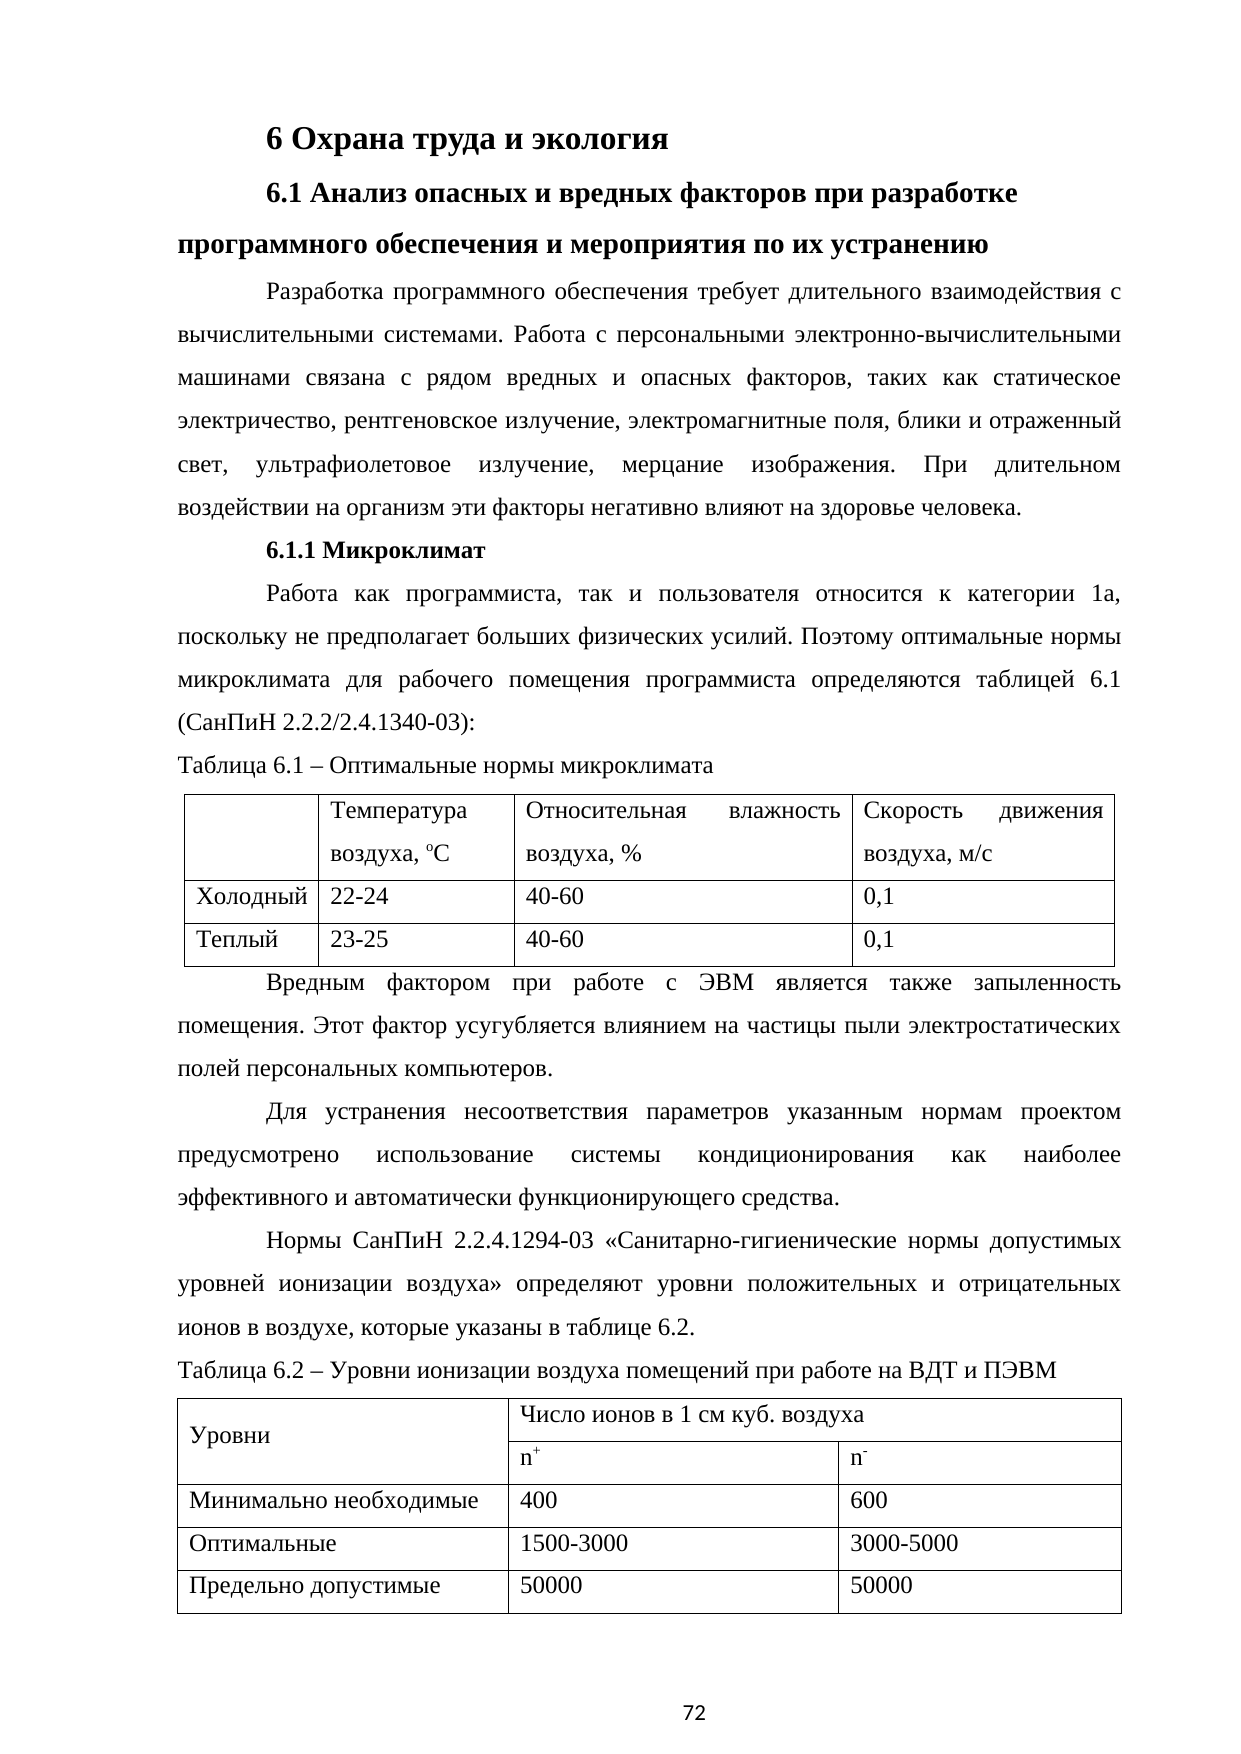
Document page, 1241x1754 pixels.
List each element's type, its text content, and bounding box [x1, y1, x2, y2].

table_header Уровни [178, 1399, 508, 1484]
table_cell Минимально необходимые [178, 1485, 508, 1527]
table_header Число ионов в куб. воздуха [509, 1399, 1121, 1441]
table_cell 1500-3000 [509, 1528, 838, 1569]
text Нормы СанПиН 2.2.4.1294-03 «Санитарно-гигиенические нормы допустимых уровней ионизации воздуха» определяют уровни положительных и отрицательных ионов в воздухе, которые указаны в таблице 6.2. [177, 1225, 1122, 1340]
text Для устранения несоответствия параметров указанным нормам проектом предусмотрено использование системы кондиционирования как наиболее эффективного и автоматически функционирующего средства. [177, 1096, 1122, 1211]
table_header Скорость движения воздуха, м/с [853, 795, 1114, 880]
table_cell Холодный [185, 881, 318, 923]
table_cell Оптимальные [178, 1528, 508, 1569]
table_cell 40-60 [515, 924, 852, 966]
text Вредным фактором при работе с ЭВМ является также запыленность помещения. Этот фактор усугубляется влиянием на частицы пыли электростатических полей персональных компьютеров. [177, 967, 1122, 1082]
table_cell 0,1 [853, 924, 1114, 966]
table_cell 23-25 [319, 924, 514, 966]
table_cell 50000 [839, 1571, 1121, 1612]
table_cell 3000-5000 [839, 1528, 1121, 1569]
table_cell Предельно допустимые [178, 1571, 508, 1612]
text Таблица 6.1 ‒ Оптимальные нормы микроклимата [177, 751, 1122, 779]
table_header [185, 795, 318, 880]
table_cell 40-60 [515, 881, 852, 923]
table_cell 400 [509, 1485, 838, 1527]
table_header Температура воздуха, oC [319, 795, 514, 880]
text Работа как программиста, так и пользователя относится к категории 1а, поскольку не предполагает больших физических усилий. Поэтому оптимальные нормы микроклимата для рабочего помещения программиста определяются таблицей 6.1 (СанПиН 2.2.2/2.4.1340-03): [177, 578, 1122, 736]
table_cell Теплый [185, 924, 318, 966]
table_header Относительная влажность воздуха, % [515, 795, 852, 880]
table_cell 600 [839, 1485, 1121, 1527]
table_cell 0,1 [853, 881, 1114, 923]
text Разработка программного обеспечения требует длительного взаимодействия с вычислительными системами. Работа с персональными электронно-вычислительными машинами связана с рядом вредных и опасных факторов, таких как статическое электричество, рентгеновское излучение, электромагнитные поля, блики и отраженный свет, ультрафиолетовое излучение, мерцание изображения. При длительном воздействии на организм эти факторы негативно влияют на здоровье человека. [177, 276, 1122, 521]
list Микроклимат [266, 535, 1122, 564]
text Таблица 6.2 ‒ Уровни ионизации воздуха помещений при работе на ВДТ и ПЭВМ [177, 1355, 1122, 1383]
list Анализ опасных и вредных факторов при разработке программного обеспечения и мероприятия по их устранению [177, 176, 1122, 259]
table_cell 50000 [509, 1571, 838, 1612]
table_cell 22-24 [319, 881, 514, 923]
list Охрана труда и экология [177, 118, 1122, 156]
table_cell n+ [509, 1442, 838, 1484]
table_cell n- [839, 1442, 1121, 1484]
